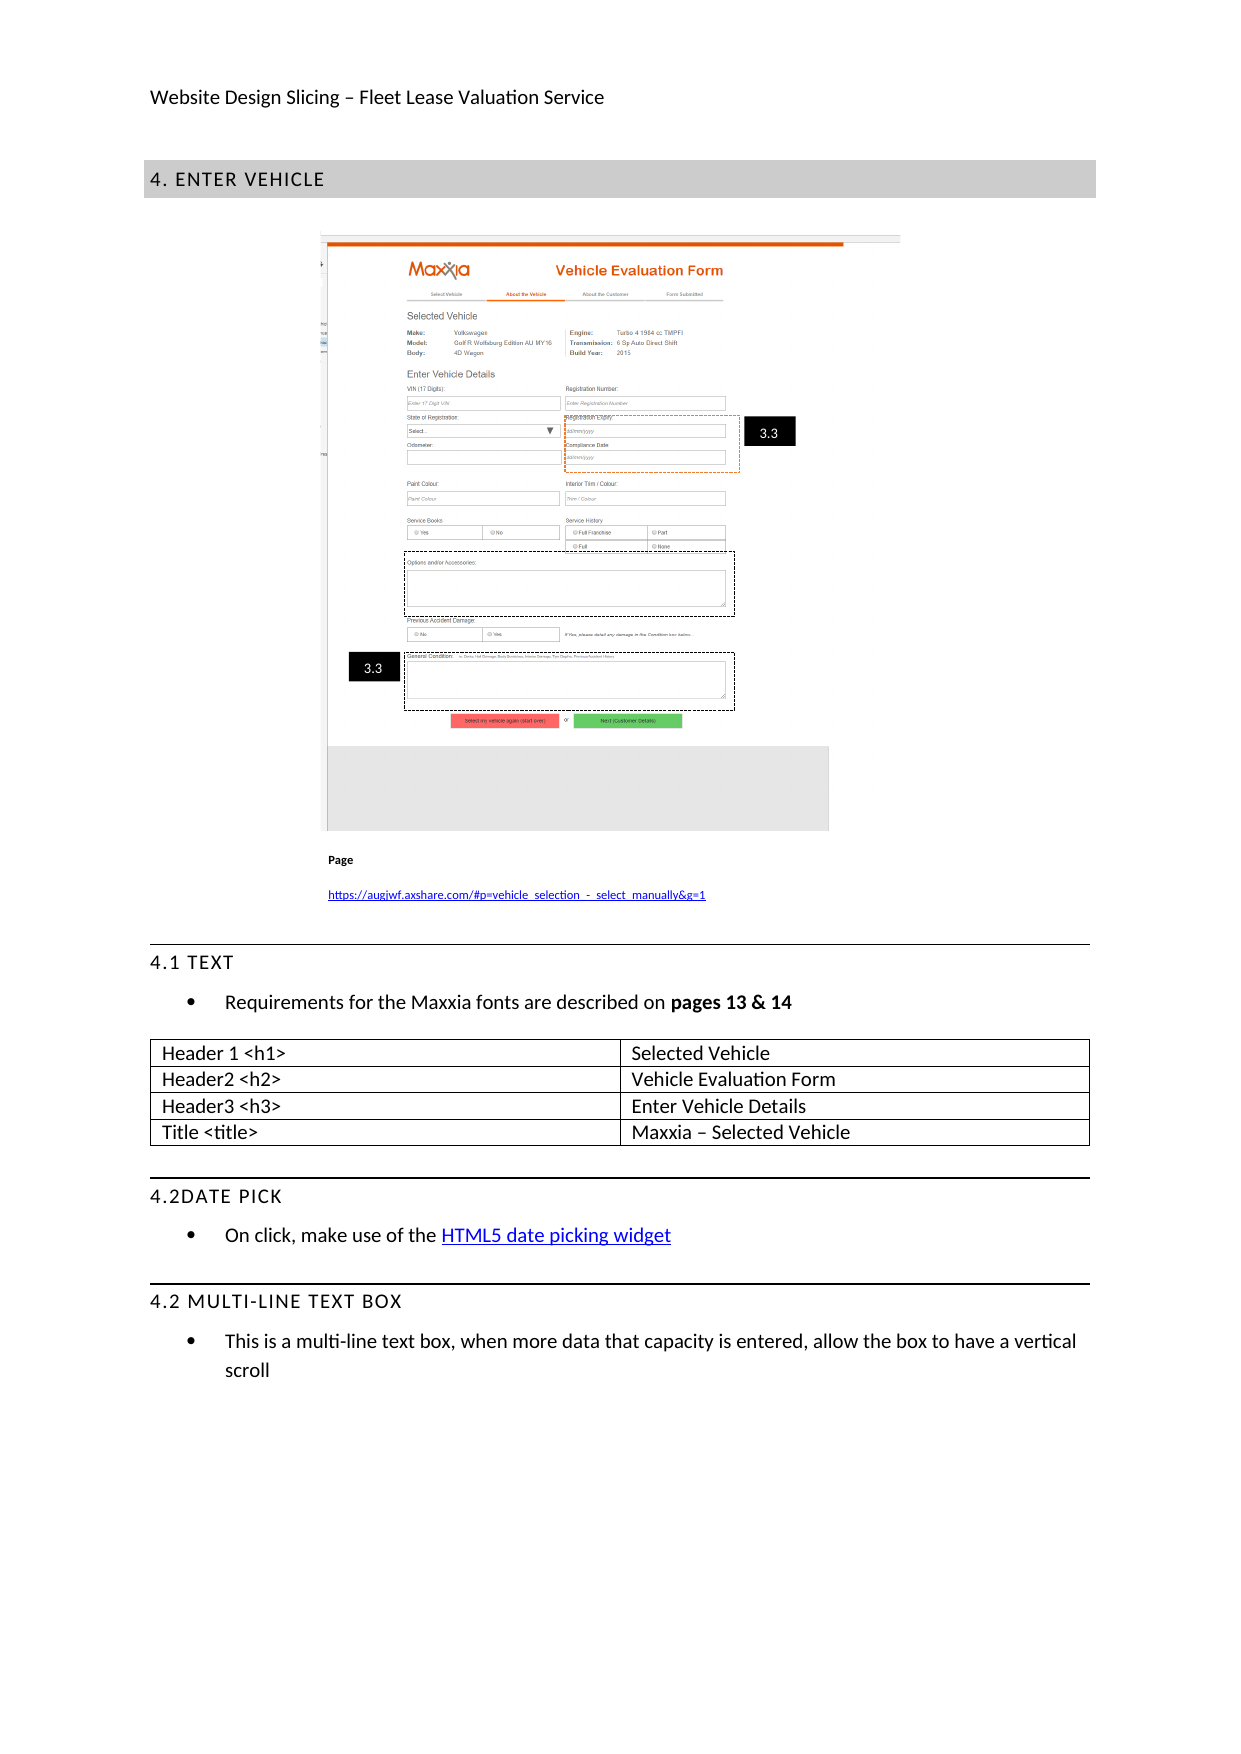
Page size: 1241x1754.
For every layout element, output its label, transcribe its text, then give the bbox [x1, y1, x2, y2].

list This is a multi-line text box, when more data that capacity is entered, allow the box to have a vertical scroll [187, 1328, 1090, 1383]
table_cell Header2 <h2> [151, 1067, 620, 1092]
table_cell Title <title> [151, 1120, 620, 1145]
subtitle 4.2Date Pick [150, 1179, 1090, 1208]
subtitle 4.1 Text [150, 945, 1090, 975]
table_header Header 1 <h1> [151, 1040, 620, 1066]
subtitle 4. Enter Vehicle [150, 167, 1090, 192]
picture [320, 231, 901, 831]
table_cell Enter Vehicle Details [621, 1093, 1089, 1118]
subtitle 4.2 Multi-line Text Box [150, 1285, 1090, 1314]
table_header Selected Vehicle [621, 1040, 1089, 1066]
list Requirements for the Maxxia fonts are described on pages 13 & 14 [187, 989, 1090, 1014]
table_cell Header3 <h3> [151, 1093, 620, 1118]
table_cell Maxxia – Selected Vehicle [621, 1120, 1089, 1145]
list On click, make use of the HTML5 date picking widget [187, 1222, 1090, 1248]
table_cell Vehicle Evaluation Form [621, 1067, 1089, 1092]
